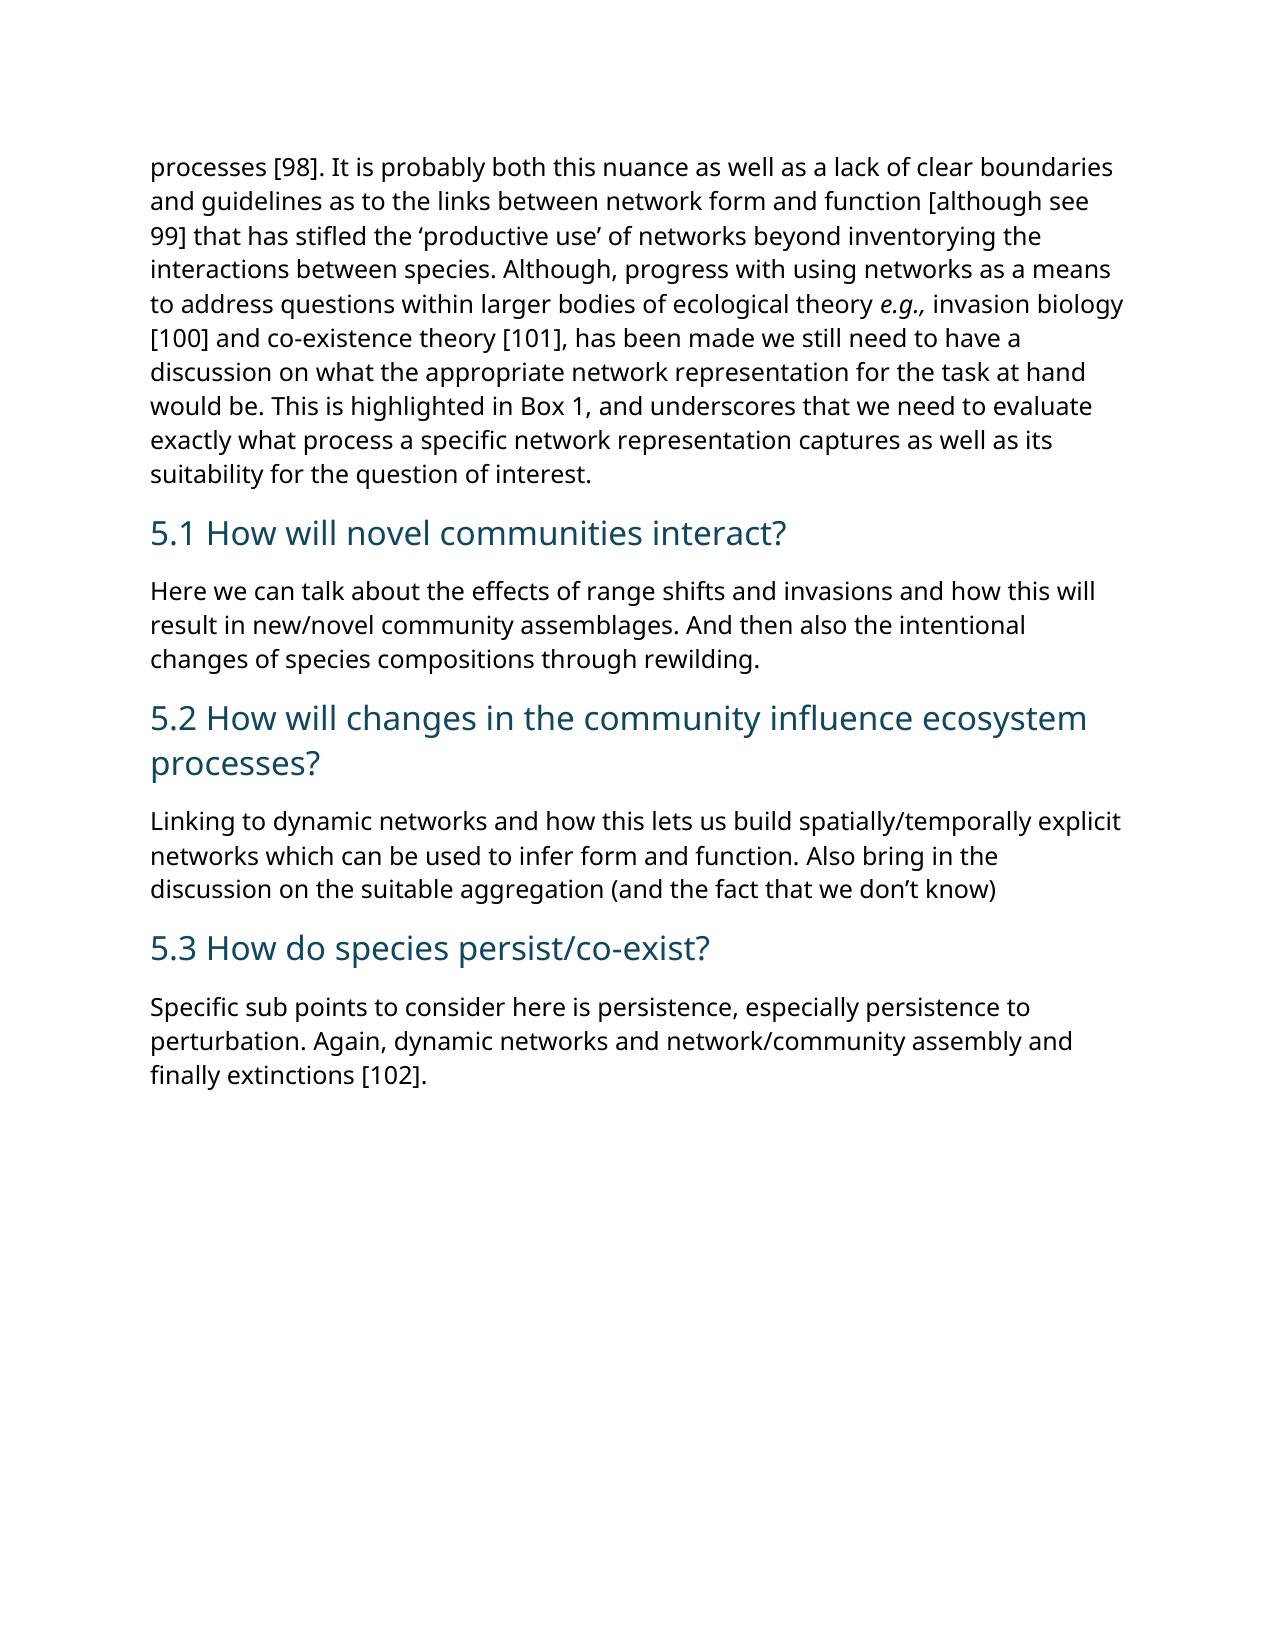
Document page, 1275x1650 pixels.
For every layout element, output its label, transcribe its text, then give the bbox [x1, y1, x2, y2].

subtitle 5.3 How do species persist/co-exist? [150, 925, 1125, 970]
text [150, 150, 1125, 491]
text Here we can talk about the effects of range shifts and invasions and how this will result in new/novel community assemblages. And then also the intentional changes of species compositions through rewilding. [150, 573, 1125, 676]
subtitle 5.2 How will changes in the community influence ecosystem processes? [150, 694, 1125, 785]
subtitle 5.1 How will novel communities interact? [150, 509, 1125, 555]
text Specific sub points to consider here is persistence, especially persistence to perturbation. Again, dynamic networks and network/community assembly and finally extinctions [102]. [150, 989, 1125, 1091]
text Linking to dynamic networks and how this lets us build spatially/temporally explicit networks which can be used to infer form and function. Also bring in the discussion on the suitable aggregation (and the fact that we don’t know) [150, 804, 1125, 906]
